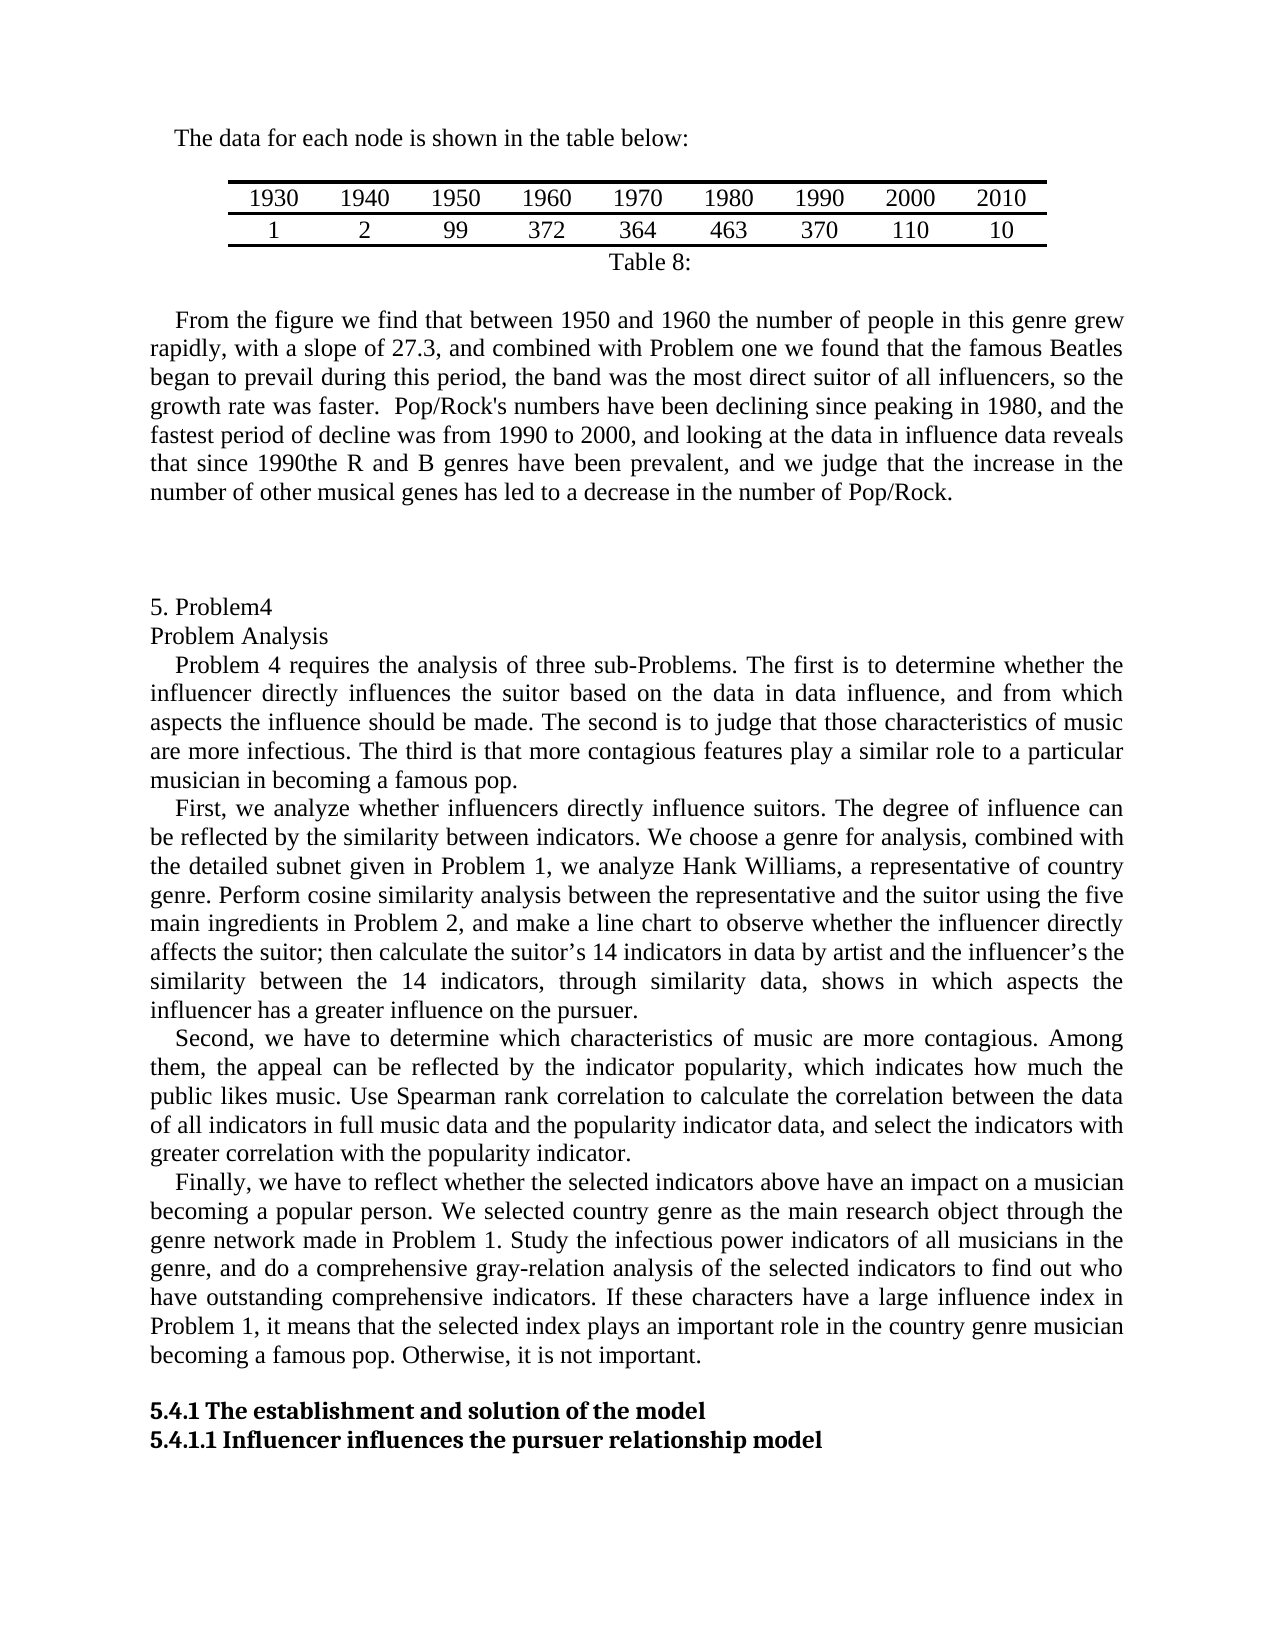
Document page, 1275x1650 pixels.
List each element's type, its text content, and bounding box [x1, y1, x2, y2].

text Problem 4 requires the analysis of three sub-Problems. The first is to determine whether the influencer directly influences the suitor based on the data in data influence, and from which aspects the influence should be made. The second is to judge that those characteristics of music are more infectious. The third is that more contagious features play a similar role to a particular musician in becoming a famous pop. [150, 650, 1125, 793]
table_header 1980 [683, 184, 774, 212]
text 5.4.1 The establishment and solution of the model [150, 1397, 1125, 1426]
table_header 1950 [410, 184, 501, 212]
table_header 1930 [228, 184, 319, 212]
table_cell 364 [592, 215, 683, 244]
text The data for each node is shown in the table below: [161, 123, 1125, 152]
table_cell 10 [956, 215, 1047, 244]
table_cell 463 [683, 215, 774, 244]
text Problem Analysis [150, 621, 1125, 650]
text Table 8: [150, 247, 1125, 276]
table_header 1970 [592, 184, 683, 212]
text From the figure we find that between 1950 and 1960 the number of people in this genre grew rapidly, with a slope of 27.3, and combined with Problem one we found that the famous Beatles began to prevail during this period, the band was the most direct suitor of all influencers, so the growth rate was faster. Pop/Rock's numbers have been declining since peaking in 1980, and the fastest period of decline was from 1990 to 2000, and looking at the data in influence data reveals that since 1990the R and B genres have been prevalent, and we judge that the increase in the number of other musical genes has led to a decrease in the number of Pop/Rock. [150, 305, 1125, 506]
text Second, we have to determine which characteristics of music are more contagious. Among them, the appeal can be reflected by the indicator popularity, which indicates how much the public likes music. Use Spearman rank correlation to calculate the correlation between the data of all indicators in full music data and the popularity indicator data, and select the indicators with greater correlation with the popularity indicator. [150, 1023, 1125, 1167]
text 5. Problem4 [150, 592, 1125, 621]
text Finally, we have to reflect whether the selected indicators above have an impact on a musician becoming a popular person. We selected country genre as the main research object through the genre network made in Problem 1. Study the infectious power indicators of all musicians in the genre, and do a comprehensive gray-relation analysis of the selected indicators to find out who have outstanding comprehensive indicators. If these characters have a large influence index in Problem 1, it means that the selected index plays an important role in the country genre musician becoming a famous pop. Otherwise, it is not important. [150, 1167, 1125, 1368]
table_header 2010 [956, 184, 1047, 212]
table_header 2000 [865, 184, 956, 212]
table_cell 110 [865, 215, 956, 244]
table_cell 99 [410, 215, 501, 244]
table_header 1960 [501, 184, 592, 212]
text 5.4.1.1 Influencer influences the pursuer relationship model [150, 1426, 1125, 1455]
table_header 1940 [319, 184, 410, 212]
text First, we analyze whether influencers directly influence suitors. The degree of influence can be reflected by the similarity between indicators. We choose a genre for analysis, combined with the detailed subnet given in Problem 1, we analyze Hank Williams, a representative of country genre. Perform cosine similarity analysis between the representative and the suitor using the five main ingredients in Problem 2, and make a line chart to observe whether the influencer directly affects the suitor; then calculate the suitor’s 14 indicators in data by artist and the influencer’s the similarity between the 14 indicators, through similarity data, shows in which aspects the influencer has a greater influence on the pursuer. [150, 793, 1125, 1023]
table_cell 370 [774, 215, 865, 244]
table_cell 372 [501, 215, 592, 244]
table_header 1990 [774, 184, 865, 212]
table_cell 1 [228, 215, 319, 244]
table_cell 2 [319, 215, 410, 244]
